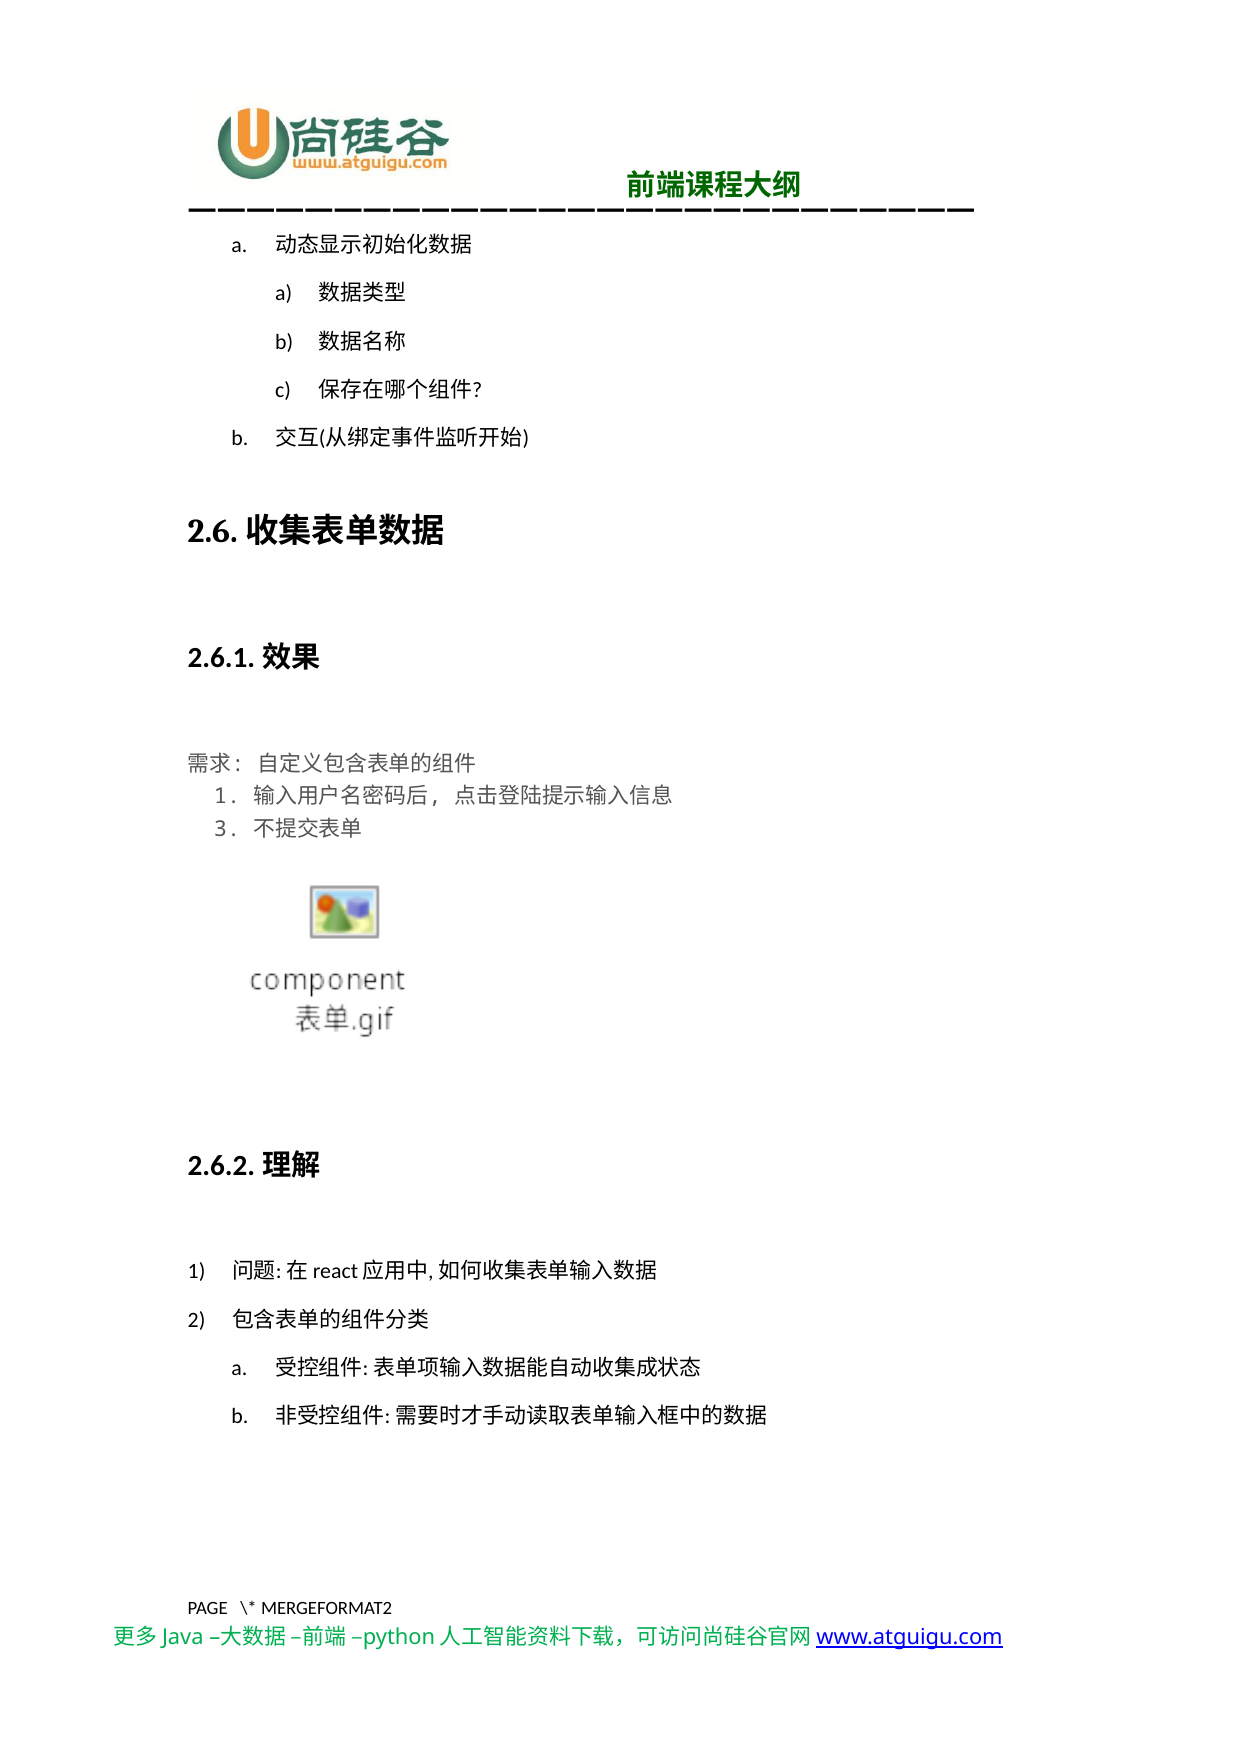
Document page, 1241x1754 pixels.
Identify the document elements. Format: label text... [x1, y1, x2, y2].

text 需求: 自定义包含表单的组件 1. 输入用户名密码后, 点击登陆提示输入信息 3. 不提交表单 [187, 745, 1053, 843]
list 数据名称 [275, 323, 1053, 356]
subtitle 2.6.1. 效果 [187, 622, 1053, 687]
picture [187, 88, 479, 195]
list 动态显示初始化数据 [231, 227, 1053, 259]
list 受控组件: 表单项输入数据能自动收集成状态 [231, 1349, 1053, 1382]
list 保存在哪个组件? [275, 372, 1053, 404]
list 非受控组件: 需要时才手动读取表单输入框中的数据 [231, 1398, 1053, 1430]
list 包含表单的组件分类 [187, 1301, 1053, 1334]
subtitle 2.6.2. 理解 [187, 1130, 1053, 1195]
list 数据类型 [275, 275, 1053, 307]
subtitle 2.6. 收集表单数据 [187, 495, 1053, 560]
list 问题: 在react应用中, 如何收集表单输入数据 [187, 1253, 1053, 1285]
list 交互(从绑定事件监听开始) [231, 420, 1053, 452]
